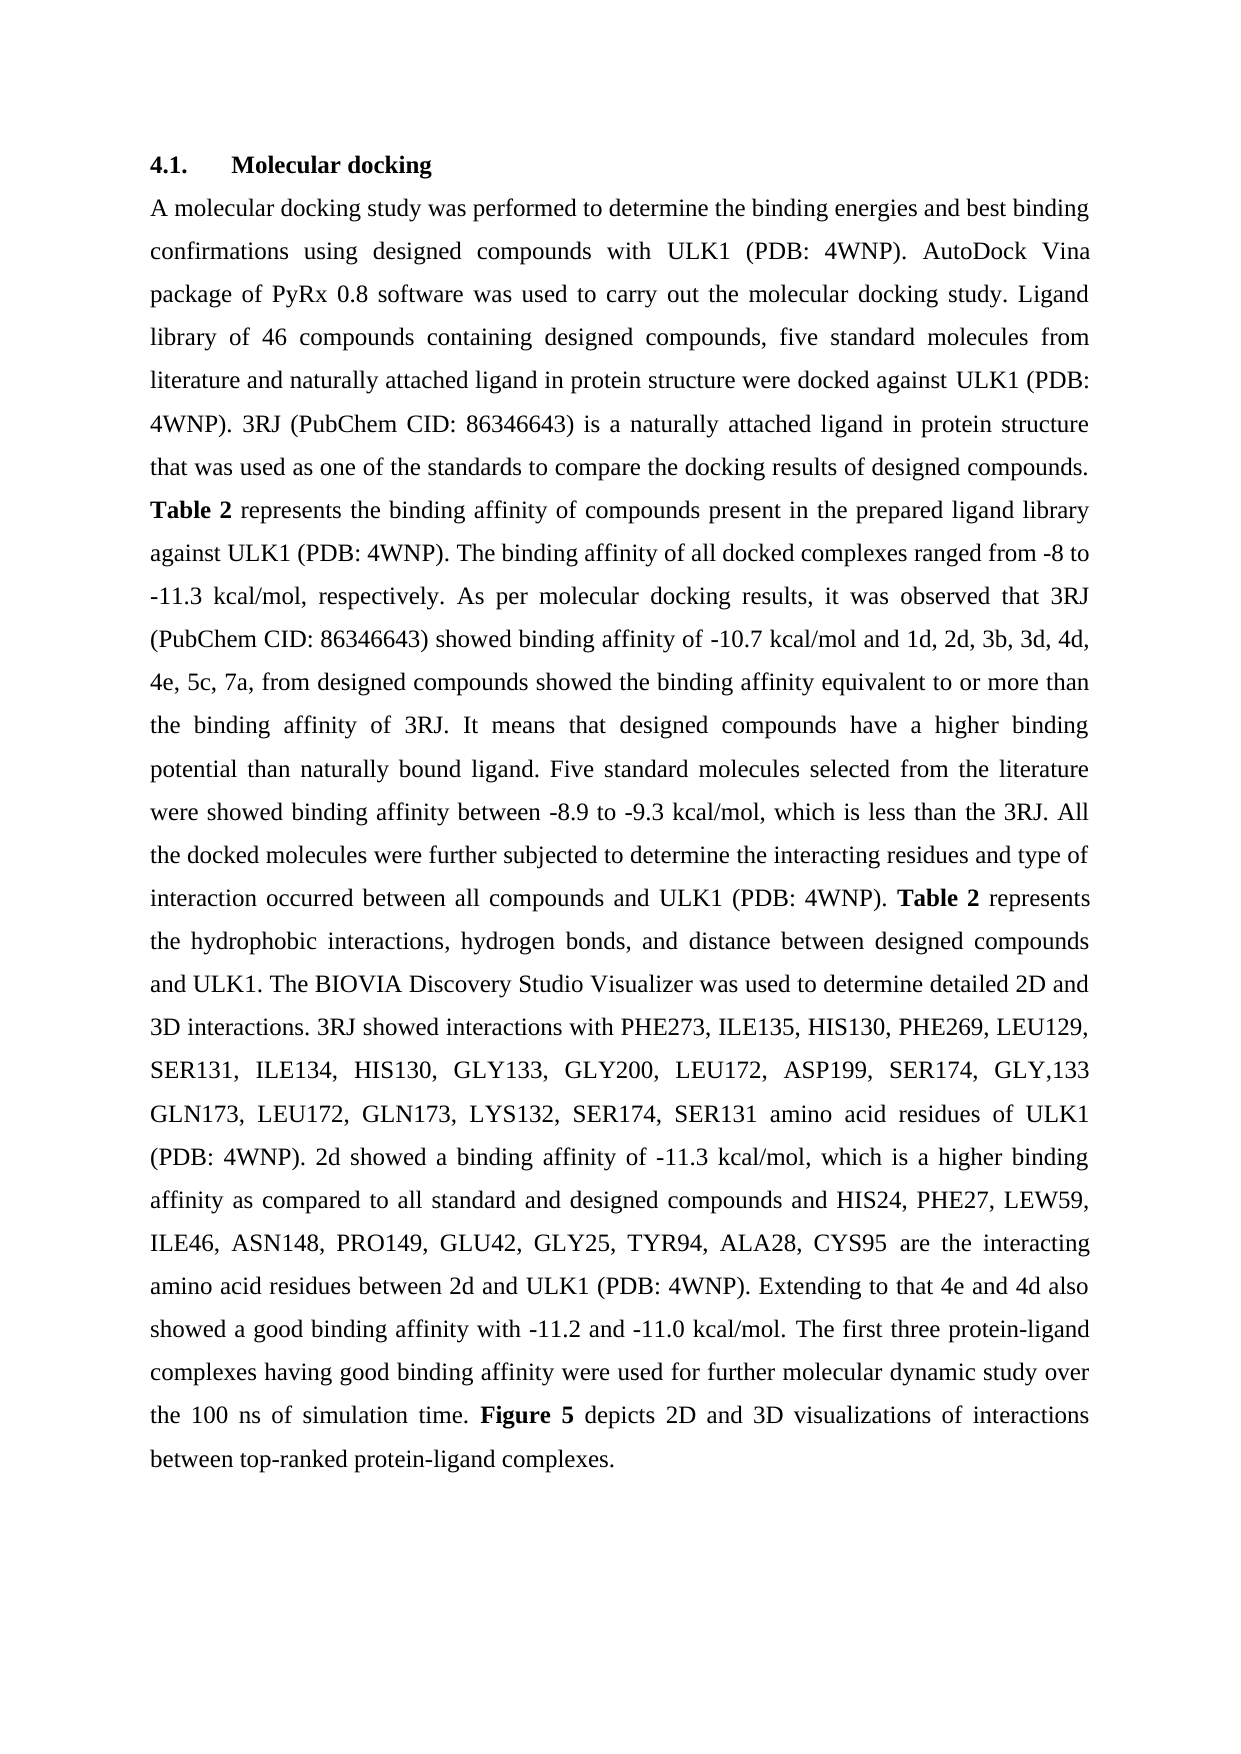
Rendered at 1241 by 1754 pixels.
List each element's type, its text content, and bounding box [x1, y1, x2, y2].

list Molecular docking [150, 150, 1090, 179]
text A molecular docking study was performed to determine the binding energies and best binding confirmations using designed compounds with ULK1 (PDB: 4WNP). AutoDock Vina package of PyRx 0.8 software was used to carry out the molecular docking study. Ligand library of 46 compounds containing designed compounds, five standard molecules from literature and naturally attached ligand in protein structure were docked against ULK1 (PDB: 4WNP). 3RJ (PubChem CID: 86346643) is a naturally attached ligand in protein structure that was used as one of the standards to compare the docking results of designed compounds. Table 2 represents the binding affinity of compounds present in the prepared ligand library against ULK1 (PDB: 4WNP). The binding affinity of all docked complexes ranged from -8 to -11.3 kcal/mol, respectively. As per molecular docking results, it was observed that 3RJ (PubChem CID: 86346643) showed binding affinity of -10.7 kcal/mol and 1d, 2d, 3b, 3d, 4d, 4e, 5c, 7a, from designed compounds showed the binding affinity equivalent to or more than the binding affinity of 3RJ. It means that designed compounds have a higher binding potential than naturally bound ligand. Five standard molecules selected from the literature were showed binding affinity between -8.9 to -9.3 kcal/mol, which is less than the 3RJ. All the docked molecules were further subjected to determine the interacting residues and type of interaction occurred between all compounds and ULK1 (PDB: 4WNP). Table 2 represents the hydrophobic interactions, hydrogen bonds, and distance between designed compounds and ULK1. The BIOVIA Discovery Studio Visualizer was used to determine detailed 2D and 3D interactions. 3RJ showed interactions with PHE273, ILE135, HIS130, PHE269, LEU129, SER131, ILE134, HIS130, GLY133, GLY200, LEU172, ASP199, SER174, GLY,133 GLN173, LEU172, GLN173, LYS132, SER174, SER131 amino acid residues of ULK1 (PDB: 4WNP). 2d showed a binding affinity of -11.3 kcal/mol, which is a higher binding affinity as compared to all standard and designed compounds and HIS24, PHE27, LEW59, ILE46, ASN148, PRO149, GLU42, GLY25, TYR94, ALA28, CYS95 are the interacting amino acid residues between 2d and ULK1 (PDB: 4WNP). Extending to that 4e and 4d also showed a good binding affinity with -11.2 and -11.0 kcal/mol. The first three protein-ligand complexes having good binding affinity were used for further molecular dynamic study over the 100 ns of simulation time. Figure 5 depicts 2D and 3D visualizations of interactions between top-ranked protein-ligand complexes. [150, 193, 1090, 1472]
